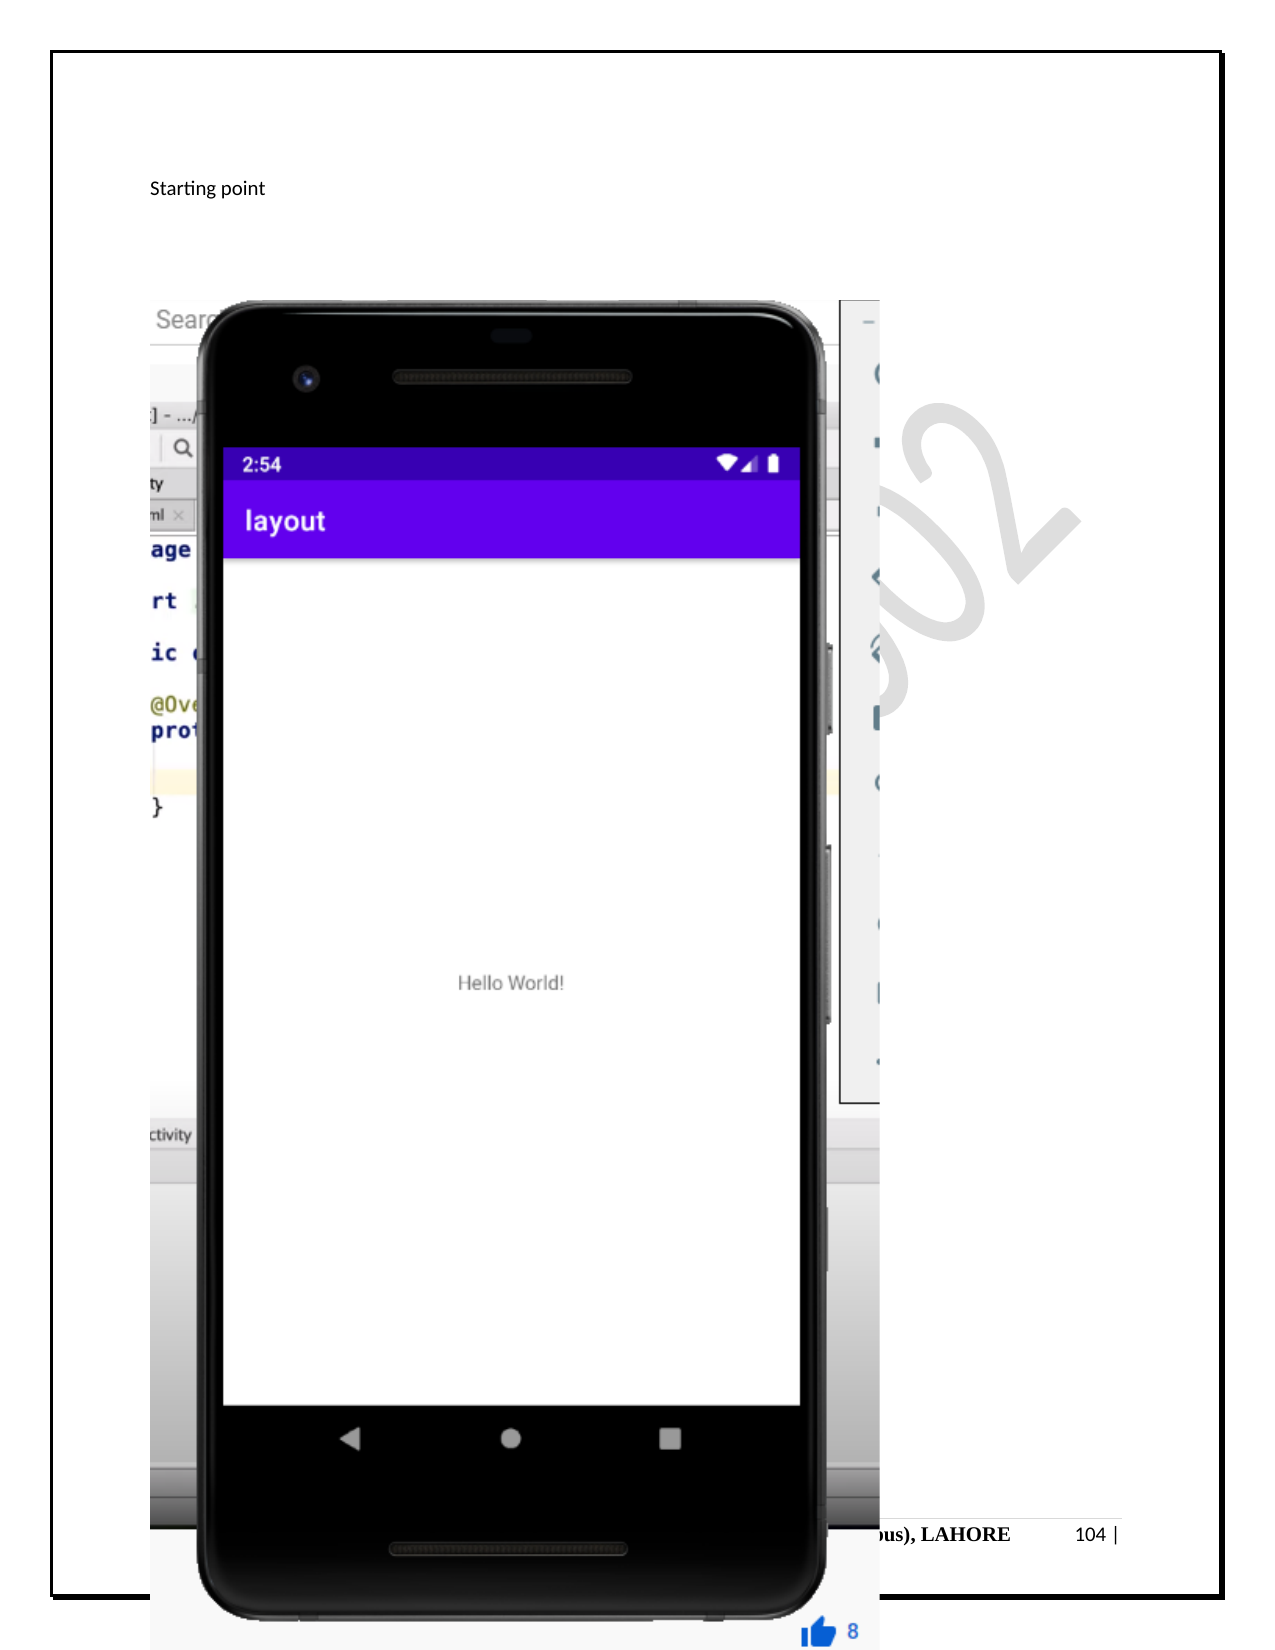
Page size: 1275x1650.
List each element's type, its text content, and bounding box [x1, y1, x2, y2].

text Starting point [150, 175, 1122, 200]
picture [150, 300, 880, 1650]
